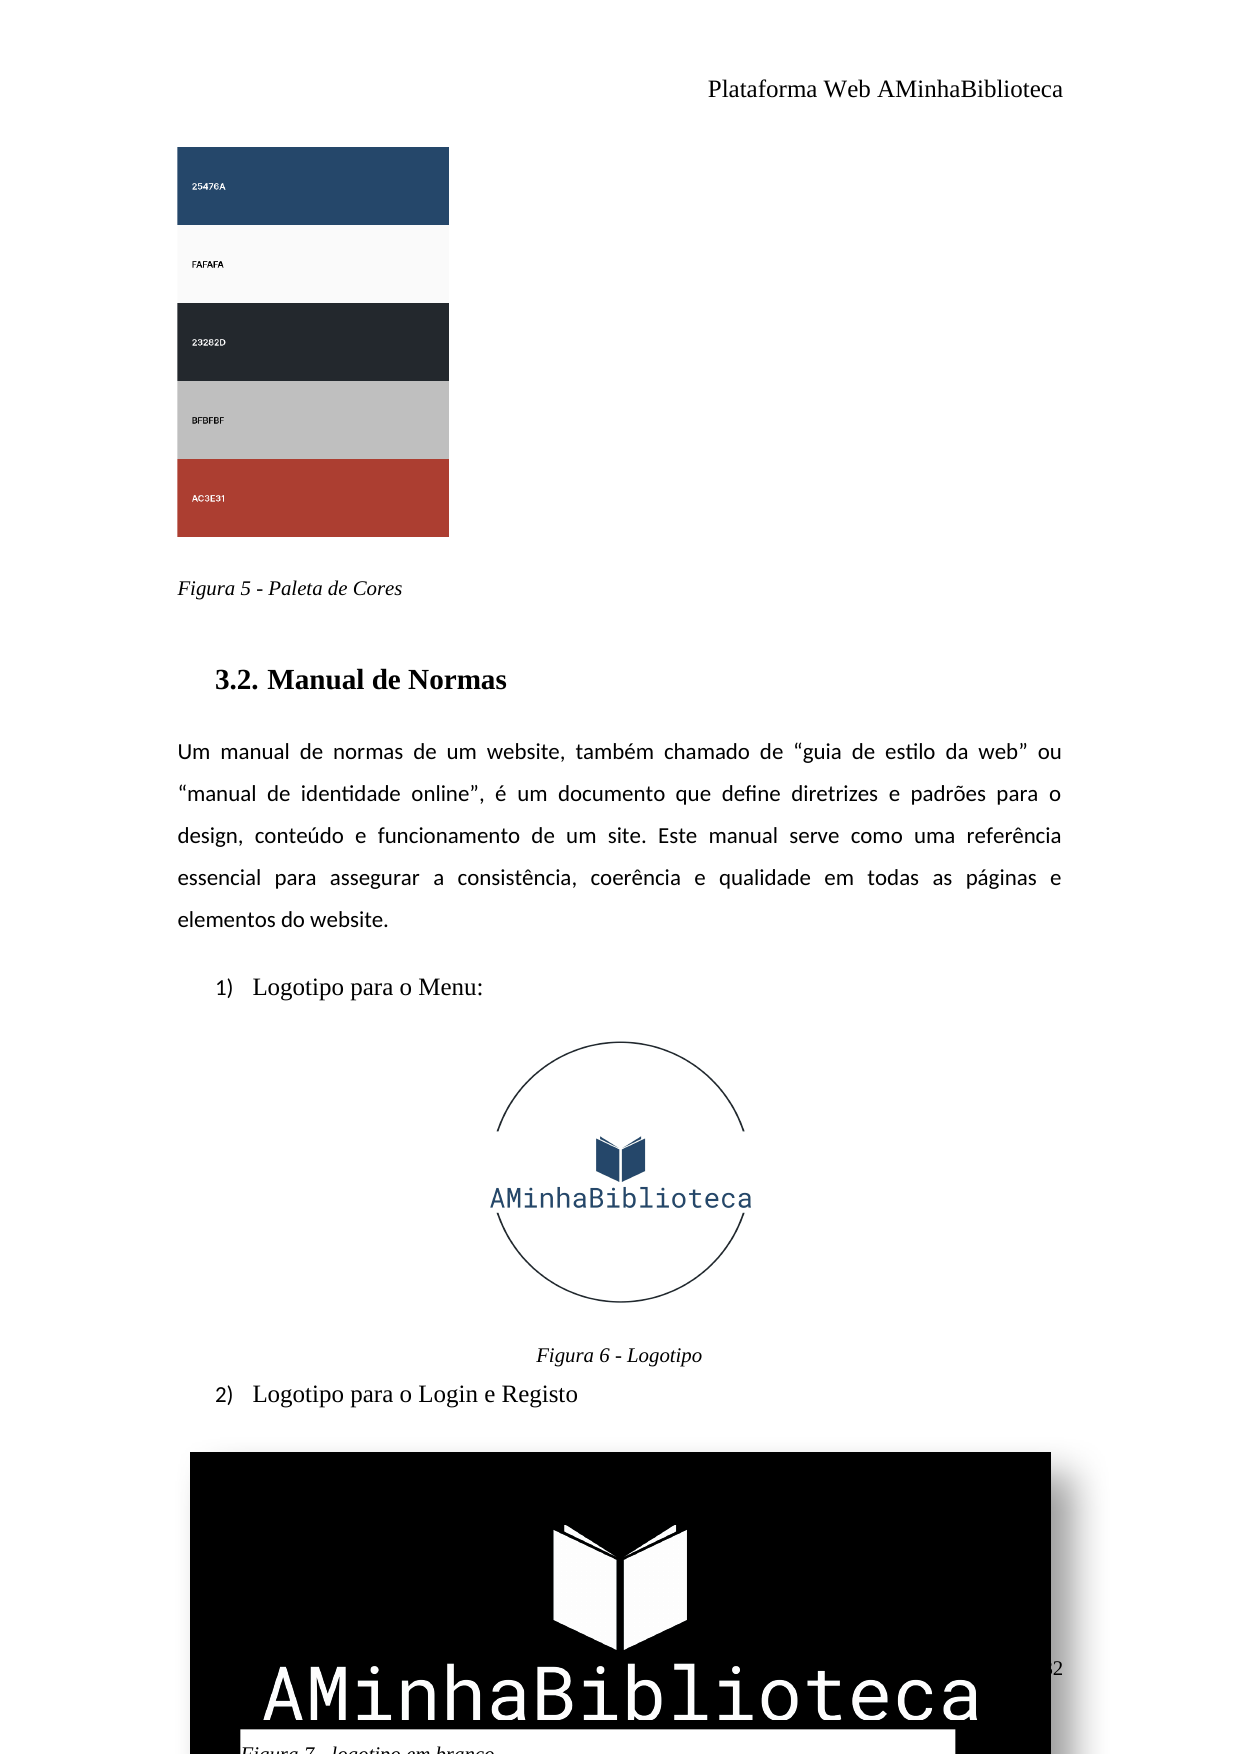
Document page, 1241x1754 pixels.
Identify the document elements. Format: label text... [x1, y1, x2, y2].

subtitle Manual de Normas [215, 662, 1063, 696]
picture [409, 1040, 832, 1304]
text Um manual de normas de um website, também chamado de “guia de estilo da web” ou “manual de identidade online”, é um documento que define diretrizes e padrões para o design, conteúdo e funcionamento de um site. Este manual serve como uma referência essencial para assegurar a consistência, coerência e qualidade em todas as páginas e elementos do website. [177, 737, 1063, 933]
list Logotipo para o Menu: [215, 972, 1063, 1001]
picture [177, 147, 449, 537]
picture [263, 1525, 978, 1720]
text Figura 5 - Paleta de Cores [177, 576, 1063, 600]
text Figura 6 - Logotipo [177, 1343, 1063, 1367]
list Logotipo para o Login e Registo [215, 1379, 1063, 1408]
